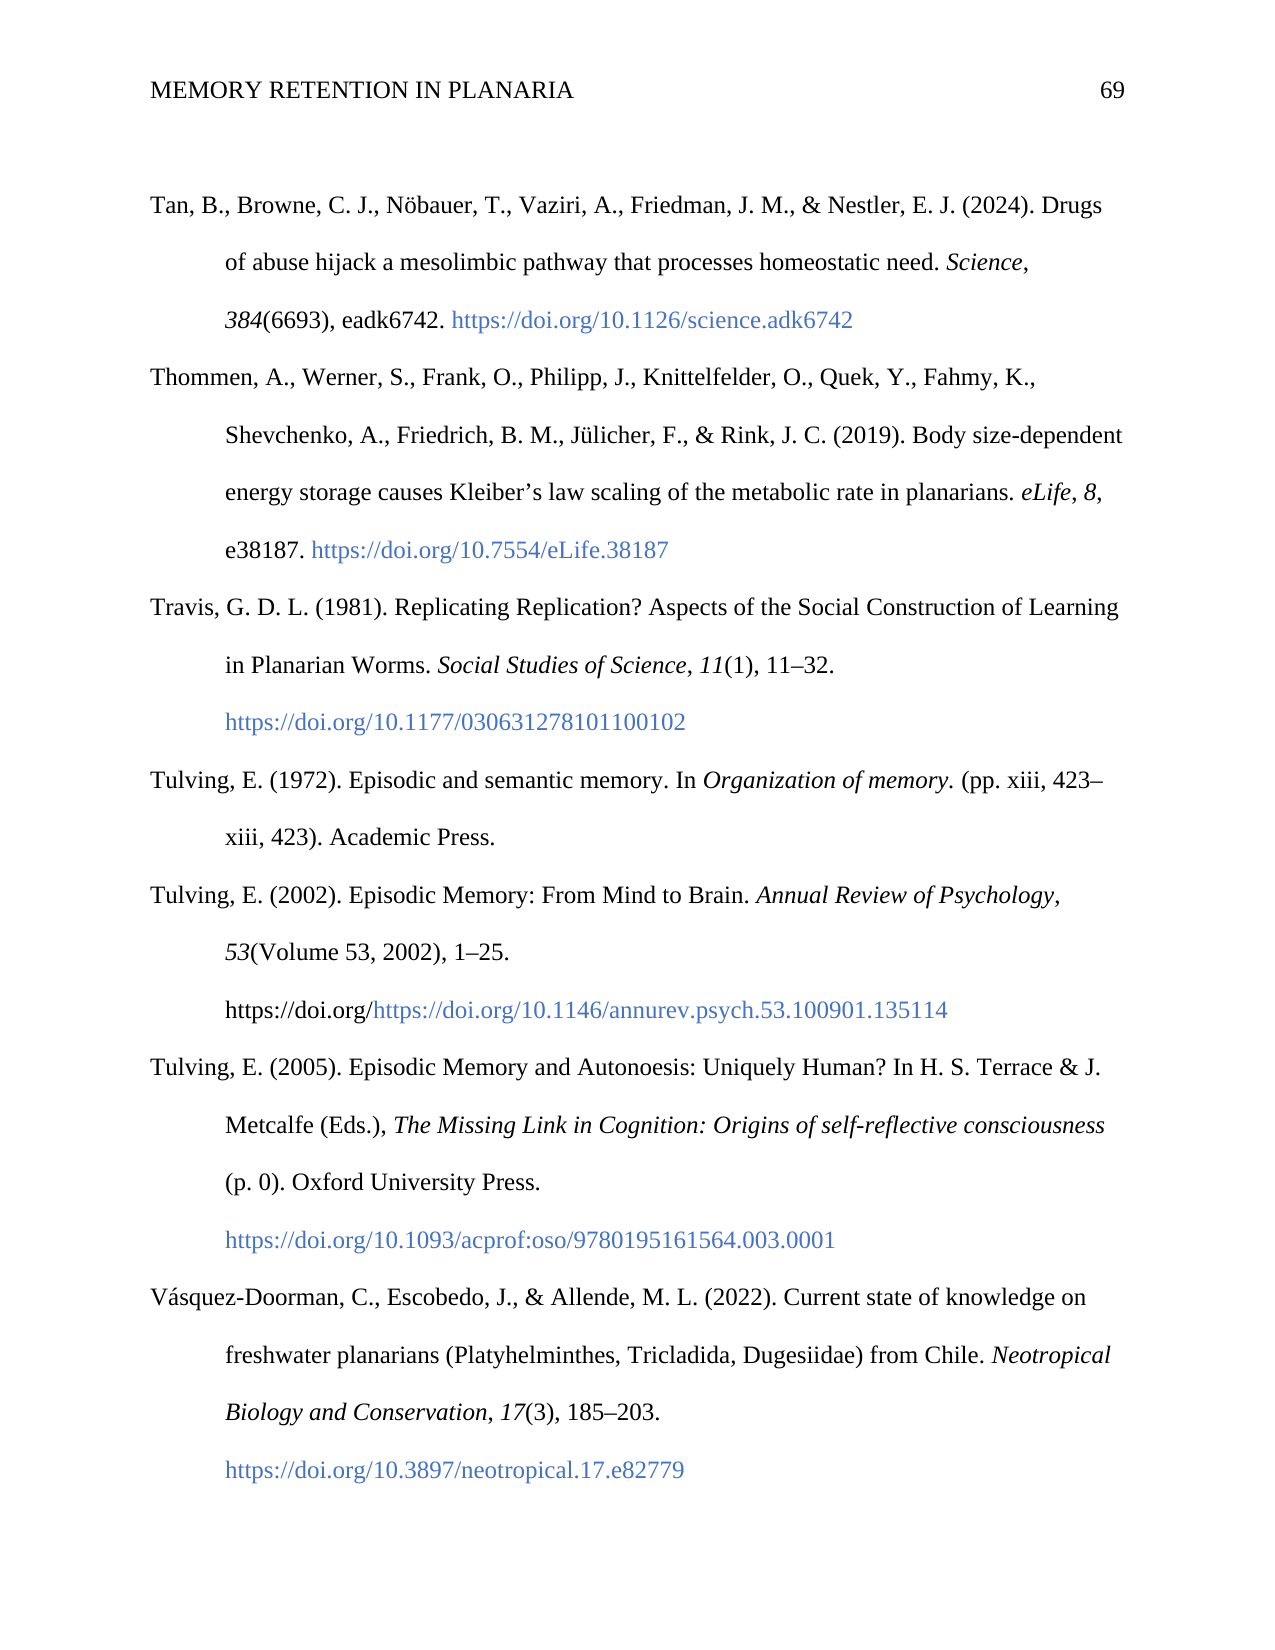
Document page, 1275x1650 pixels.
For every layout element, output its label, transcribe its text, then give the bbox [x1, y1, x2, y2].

text Travis, G. D. L. (1981). Replicating Replication? Aspects of the Social Construction of Learning in Planarian Worms. Social Studies of Science, 11(1), 11–32. https://doi.org/10.1177/030631278101100102 [150, 592, 1125, 736]
text Tulving, E. (2002). Episodic Memory: From Mind to Brain. Annual Review of Psychology, 53(Volume 53, 2002), 1–25. https://doi.org/https://doi.org/10.1146/annurev.psych.53.100901.135114 [150, 880, 1125, 1024]
text Vásquez-Doorman, C., Escobedo, J., & Allende, M. L. (2022). Current state of knowledge on freshwater planarians (Platyhelminthes, Tricladida, Dugesiidae) from Chile. Neotropical Biology and Conservation, 17(3), 185–203. https://doi.org/10.3897/neotropical.17.e82779 [150, 1282, 1125, 1484]
text Thommen, A., Werner, S., Frank, O., Philipp, J., Knittelfelder, O., Quek, Y., Fahmy, K., Shevchenko, A., Friedrich, B. M., Jülicher, F., & Rink, J. C. (2019). Body size-dependent energy storage causes Kleiber’s law scaling of the metabolic rate in planarians. eLife, 8, e38187. https://doi.org/10.7554/eLife.38187 [150, 362, 1125, 564]
text Tulving, E. (2005). Episodic Memory and Autonoesis: Uniquely Human? In H. S. Terrace & J. Metcalfe (Eds.), The Missing Link in Cognition: Origins of self-reflective consciousness (p. 0). Oxford University Press. https://doi.org/10.1093/acprof:oso/9780195161564.003.0001 [150, 1052, 1125, 1254]
text Tan, B., Browne, C. J., Nöbauer, T., Vaziri, A., Friedman, J. M., & Nestler, E. J. (2024). Drugs of abuse hijack a mesolimbic pathway that processes homeostatic need. Science, 384(6693), eadk6742. https://doi.org/10.1126/science.adk6742 [150, 190, 1125, 334]
text Tulving, E. (1972). Episodic and semantic memory. In Organization of memory. (pp. xiii, 423–xiii, 423). Academic Press. [150, 765, 1125, 851]
